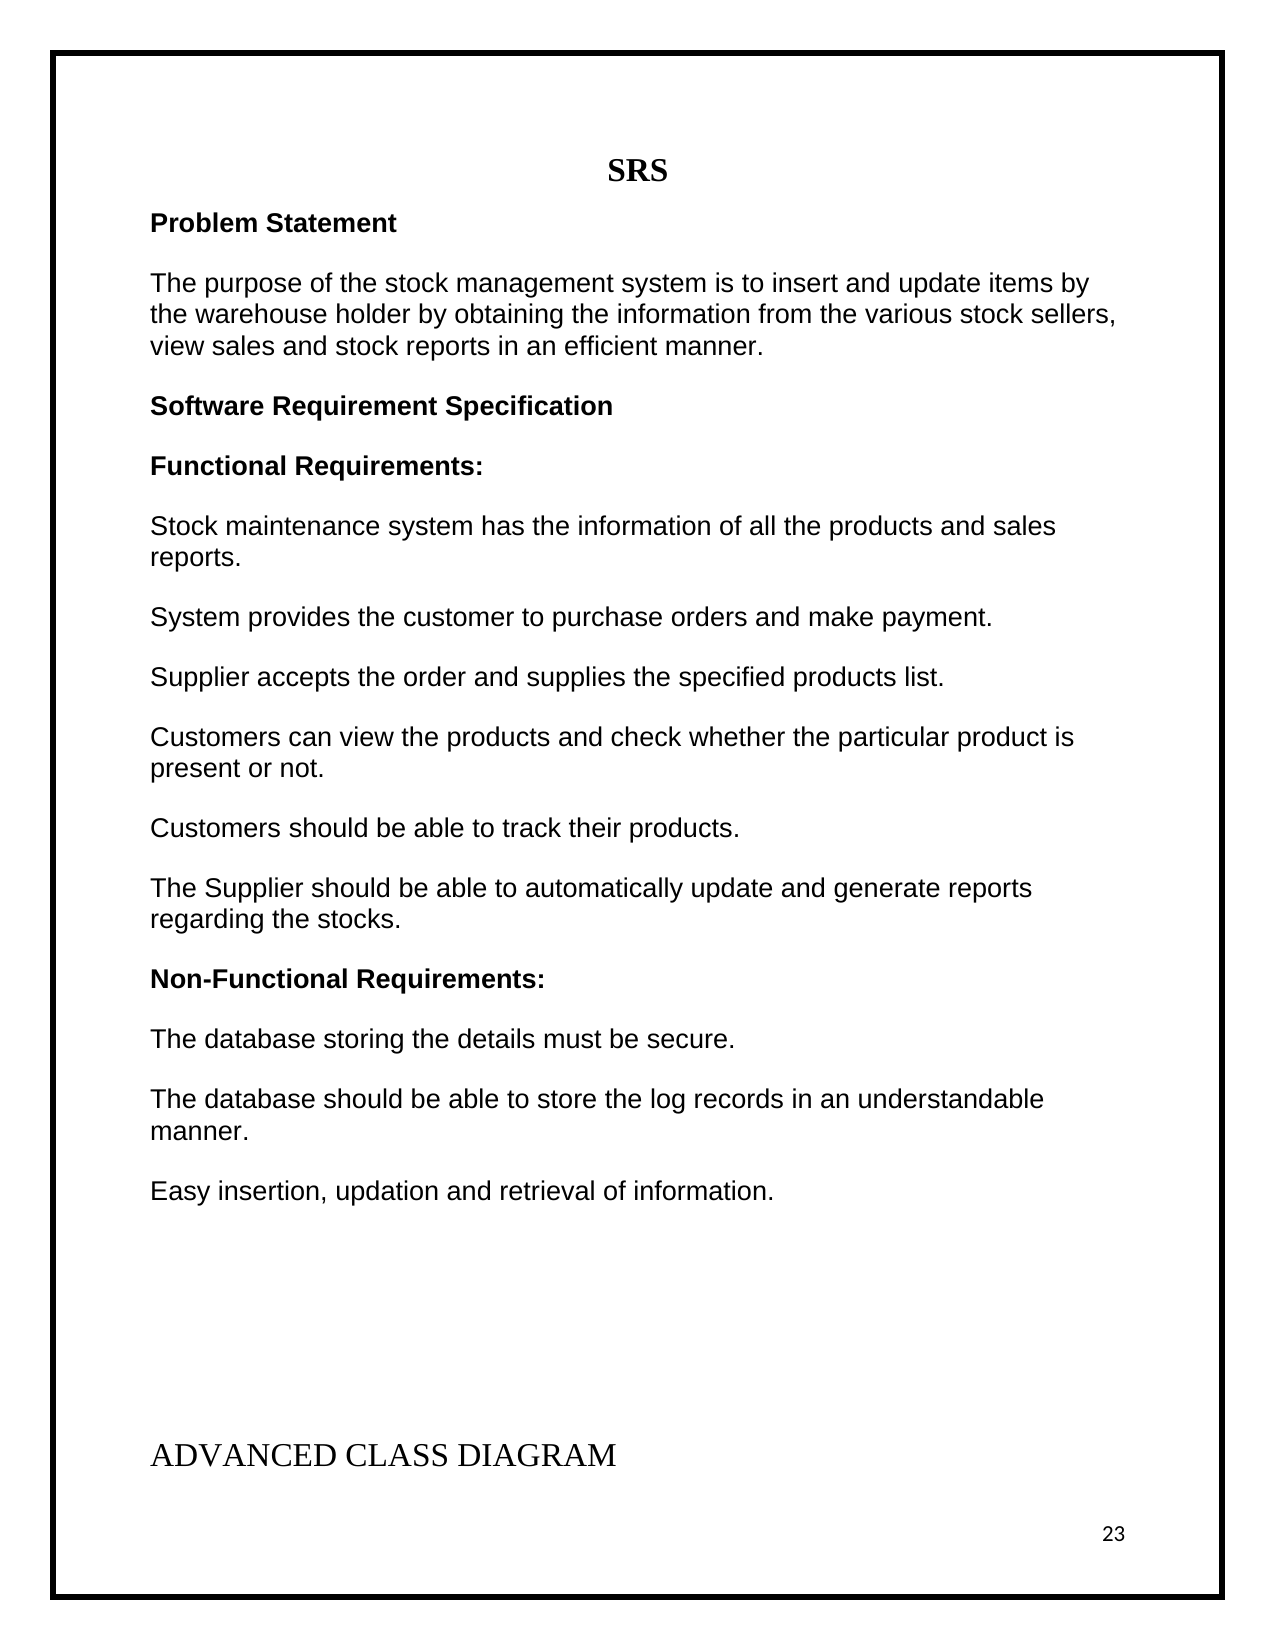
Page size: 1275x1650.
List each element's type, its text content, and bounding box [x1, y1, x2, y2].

text System provides the customer to purchase orders and make payment. [150, 601, 1125, 632]
text Software Requirement Specification [150, 390, 1125, 421]
text Supplier accepts the order and supplies the specified products list. [150, 661, 1125, 692]
text Customers should be able to track their products. [150, 812, 1125, 843]
text Functional Requirements: [150, 450, 1125, 481]
text Stock maintenance system has the information of all the products and sales reports. [150, 510, 1125, 572]
text SRS [150, 150, 1125, 188]
text Problem Statement [150, 207, 1125, 238]
text Customers can view the products and check whether the particular product is present or not. [150, 721, 1125, 783]
text The Supplier should be able to automatically update and generate reports regarding the stocks. [150, 872, 1125, 935]
text Non-Functional Requirements: [150, 963, 1125, 995]
text ADVANCED CLASS DIAGRAM [150, 1435, 1125, 1473]
text The database should be able to store the log records in an understandable manner. [150, 1083, 1125, 1146]
text The database storing the details must be secure. [150, 1023, 1125, 1055]
text Easy insertion, updation and retrieval of information. [150, 1175, 1125, 1206]
text The purpose of the stock management system is to insert and update items by the warehouse holder by obtaining the information from the various stock sellers, view sales and stock reports in an efficient manner. [150, 267, 1125, 361]
